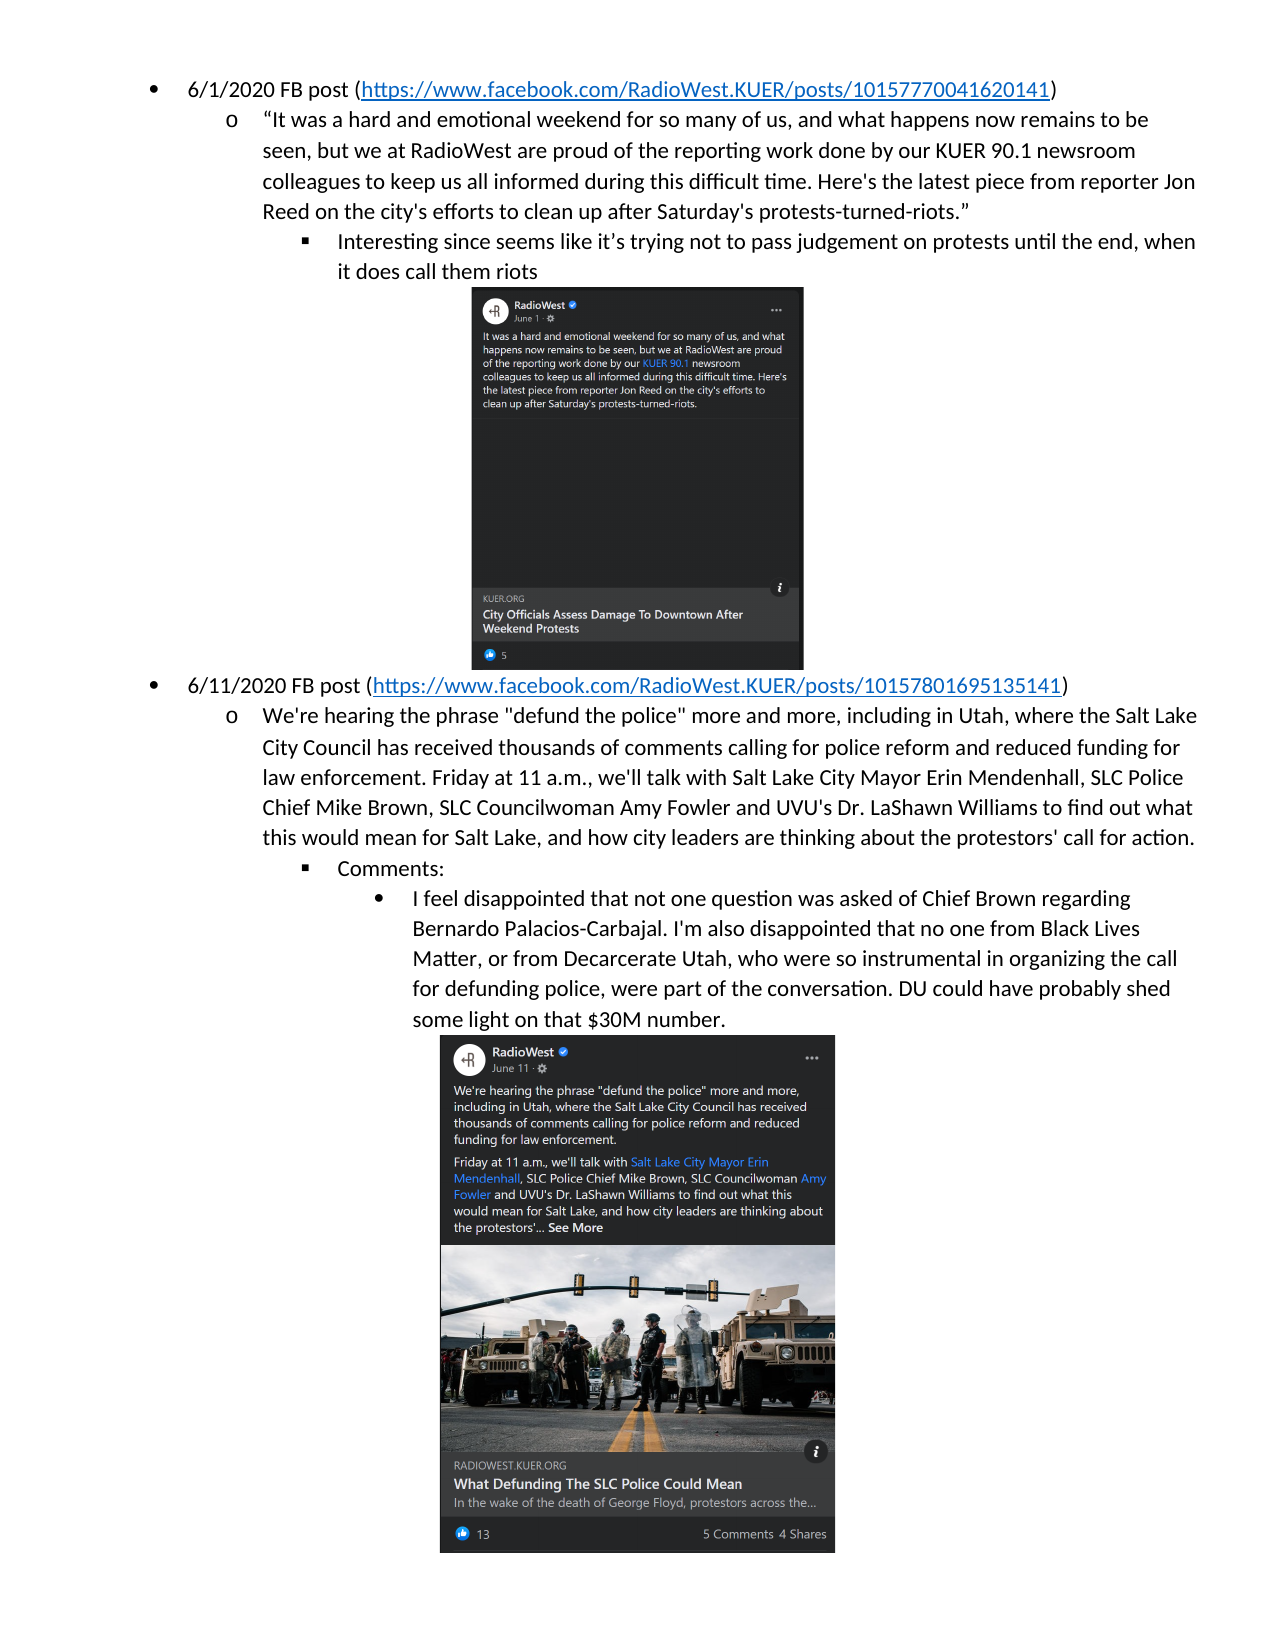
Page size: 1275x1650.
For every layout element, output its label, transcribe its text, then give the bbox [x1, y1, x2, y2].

list We're hearing the phrase "defund the police" more and more, including in Utah, where the Salt Lake City Council has received thousands of comments calling for police reform and reduced funding for law enforcement. Friday at 11 a.m., we'll talk with Salt Lake City Mayor Erin Mendenhall, SLC Police Chief Mike Brown, SLC Councilwoman Amy Fowler and UVU's Dr. LaShawn Williams to find out what this would mean for Salt Lake, and how city leaders are thinking about the protestors' call for action. [225, 702, 1200, 852]
picture [439, 1035, 836, 1553]
list 6/1/2020 FB post (https://www.facebook.com/RadioWest.KUER/posts/10157770041620141) [150, 75, 1200, 103]
list 6/11/2020 FB post (https://www.facebook.com/RadioWest.KUER/posts/10157801695135141) [150, 671, 1200, 699]
list Comments: [300, 854, 1200, 882]
picture [471, 287, 804, 670]
list I feel disappointed that not one question was asked of Chief Brown regarding Bernardo Palacios-Carbajal. I'm also disappointed that no one from Black Lives Matter, or from Decarcerate Utah, who were so instrumental in organizing the call for defunding police, were part of the conversation. DU could have probably shed some light on that $30M number. [375, 884, 1200, 1033]
list “It was a hard and emotional weekend for so many of us, and what happens now remains to be seen, but we at RadioWest are proud of the reporting work done by our KUER 90.1 newsroom colleagues to keep us all informed during this difficult time. Here's the latest piece from reporter Jon Reed on the city's efforts to clean up after Saturday's protests-turned-riots.” [225, 105, 1200, 225]
list Interesting since seems like it’s trying not to pass judgement on protests until the end, when it does call them riots [300, 227, 1200, 285]
